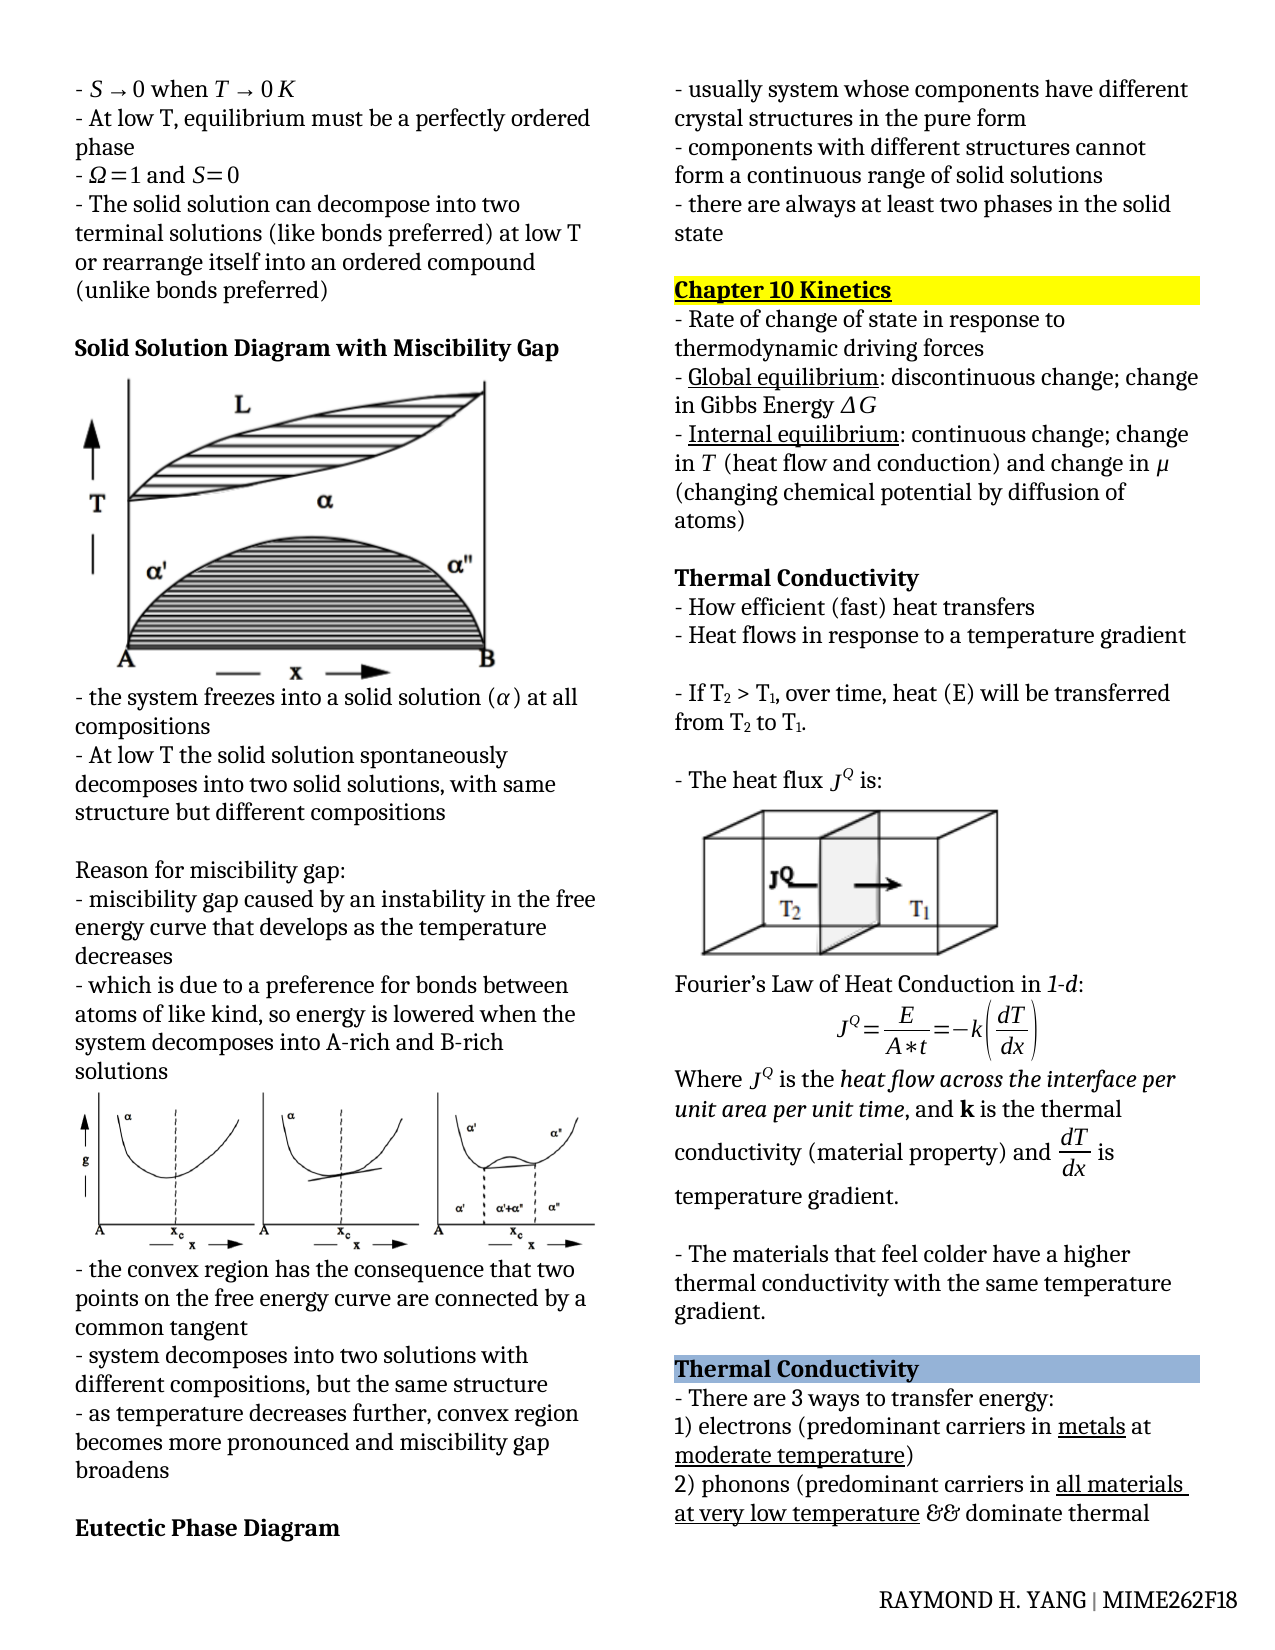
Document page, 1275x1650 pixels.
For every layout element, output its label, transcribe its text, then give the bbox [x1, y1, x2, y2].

text - The solid solution can decompose into two terminal solutions (like bonds preferred) at low T or rearrange itself into an ordered compound (unlike bonds preferred) [75, 190, 601, 305]
text - Heat flows in response to a temperature gradient [674, 621, 1200, 650]
picture [75, 1085, 601, 1256]
text - How efficient (fast) heat transfers [674, 592, 1200, 621]
text - Global equilibrium: discontinuous change; change in Gibbs Energy [674, 362, 1200, 420]
text Where is the heat flow across the interface per unit area per unit time, and k is the thermal conductivity (material property) and is temperature gradient. [674, 1063, 1200, 1211]
text - miscibility gap caused by an instability in the free energy curve that develops as the temperature decreases [75, 884, 601, 971]
picture [75, 362, 507, 684]
text - the system freezes into a solid solution () at all compositions [75, 683, 601, 741]
text Thermal Conductivity [674, 564, 1200, 592]
text - At low T the solid solution spontaneously decomposes into two solid solutions, with same structure but different compositions [75, 741, 601, 827]
text Thermal Conductivity [674, 1355, 1200, 1383]
text - Internal equilibrium: continuous change; change in (heat flow and conduction) and change in (changing chemical potential by diffusion of atoms) [674, 420, 1200, 535]
text - Rate of change of state in response to thermodynamic driving forces [674, 305, 1200, 362]
text Chapter 10 Kinetics [674, 276, 1200, 305]
text - the convex region has the consequence that two points on the free energy curve are connected by a common tangent [75, 1256, 601, 1341]
text - components with different structures cannot form a continuous range of solid solutions [674, 132, 1200, 190]
text - The materials that feel colder have a higher thermal conductivity with the same temperature gradient. [674, 1240, 1200, 1326]
text - At low T, equilibrium must be a perfectly ordered phase [75, 104, 601, 161]
text - which is due to a preference for bonds between atoms of like kind, so energy is lowered when the system decomposes into A-rich and B-rich solutions [75, 971, 601, 1085]
text Fourier’s Law of Heat Conduction in 1-d: [674, 969, 1200, 998]
text - when [75, 75, 601, 104]
text - usually system whose components have different crystal structures in the pure form [674, 75, 1200, 132]
text - The heat flux is: [674, 765, 1200, 796]
text - there are always at least two phases in the solid state [674, 190, 1200, 247]
text Solid Solution Diagram with Miscibility Gap [75, 334, 601, 362]
text 1) electrons (predominant carriers in metals at moderate temperature) [674, 1412, 1200, 1470]
text Reason for miscibility gap: [75, 856, 601, 884]
text - If T2 > T1, over time, heat (E) will be transferred from T2 to T1. [674, 679, 1200, 736]
text - system decomposes into two solutions with different compositions, but the same structure [75, 1341, 601, 1399]
picture [674, 796, 1028, 970]
text - There are 3 ways to transfer energy: [674, 1383, 1200, 1412]
text Eutectic Phase Diagram [75, 1514, 601, 1543]
text - and [75, 161, 601, 190]
text - as temperature decreases further, convex region becomes more pronounced and miscibility gap broadens [75, 1399, 601, 1485]
